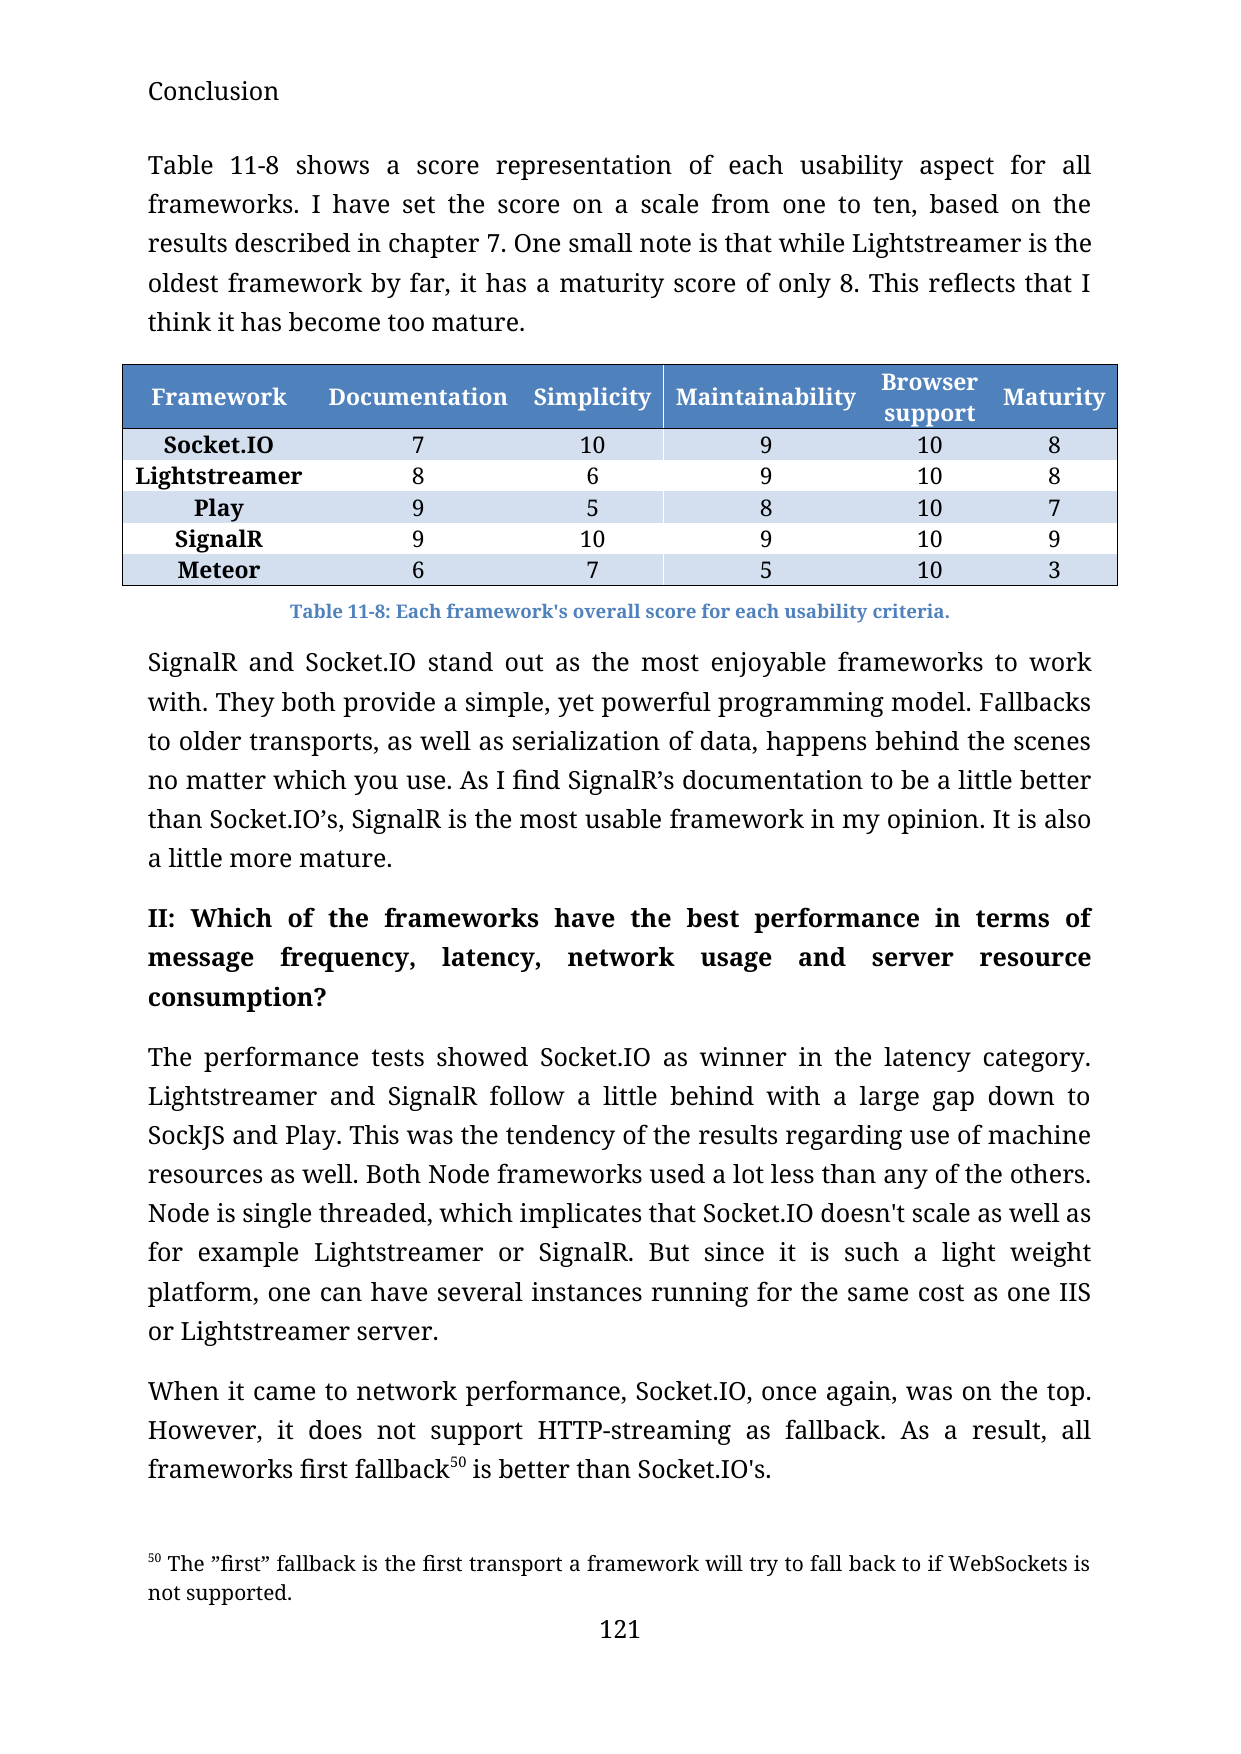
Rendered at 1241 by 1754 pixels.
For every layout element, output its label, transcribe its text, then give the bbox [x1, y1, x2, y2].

table_cell 5 [664, 554, 868, 585]
table_cell 6 [315, 554, 521, 585]
table_cell 9 [664, 460, 868, 491]
table_cell Lightstreamer [123, 460, 315, 491]
table_cell 8 [315, 460, 521, 491]
text When it came to network performance, Socket.IO, once again, was on the top. However, it does not support HTTP-streaming as fallback. As a result, all frameworks first fallback is better than Socket.IO's. [148, 1373, 1092, 1486]
table_header Maturity [991, 365, 1117, 428]
text II: Which of the frameworks have the best performance in terms of message frequency, latency, network usage and server resource consumption? [148, 901, 1092, 1013]
table_cell 5 [521, 491, 663, 523]
table_cell SignalR [123, 523, 315, 554]
table_cell 7 [315, 429, 521, 460]
table_cell 7 [521, 554, 663, 585]
table_cell 9 [315, 491, 521, 523]
table_cell Meteor [123, 554, 315, 585]
table_cell 6 [521, 460, 663, 491]
table_cell Socket.IO [123, 429, 315, 460]
table_cell Play [123, 491, 315, 523]
table_cell 9 [664, 429, 868, 460]
text SignalR and Socket.IO stand out as the most enjoyable frameworks to work with. They both provide a simple, yet powerful programming model. Fallbacks to older transports, as well as serialization of data, happens behind the scenes no matter which you use. As I find SignalR’s documentation to be a little better than Socket.IO’s, SignalR is the most usable framework in my opinion. It is also a little more mature. [148, 645, 1092, 875]
table_header Maintainability [664, 365, 868, 428]
table_cell 10 [868, 460, 991, 491]
table_header Documentation [315, 365, 521, 428]
table_cell 7 [991, 491, 1117, 523]
table_cell 10 [868, 554, 991, 585]
table_cell 9 [991, 523, 1117, 554]
table_cell 10 [521, 429, 663, 460]
table_header Simplicity [521, 365, 663, 428]
table_cell 8 [991, 460, 1117, 491]
table_cell 10 [868, 491, 991, 523]
table_cell 10 [868, 429, 991, 460]
table_cell 3 [991, 554, 1117, 585]
table_header Browser support [868, 365, 991, 428]
text The performance tests showed Socket.IO as winner in the latency category. Lightstreamer and SignalR follow a little behind with a large gap down to SockJS and Play. This was the tendency of the results regarding use of machine resources as well. Both Node frameworks used a lot less than any of the others. Node is single threaded, which implicates that Socket.IO doesn't scale as well as for example Lightstreamer or SignalR. But since it is such a light weight platform, one can have several instances running for the same cost as one IIS or Lightstreamer server. [148, 1039, 1092, 1347]
table_cell 10 [868, 523, 991, 554]
table_cell 8 [991, 429, 1117, 460]
table_cell 9 [664, 523, 868, 554]
table_header Framework [123, 365, 315, 428]
table_cell 9 [315, 523, 521, 554]
table_cell 8 [664, 491, 868, 523]
table_cell 10 [521, 523, 663, 554]
